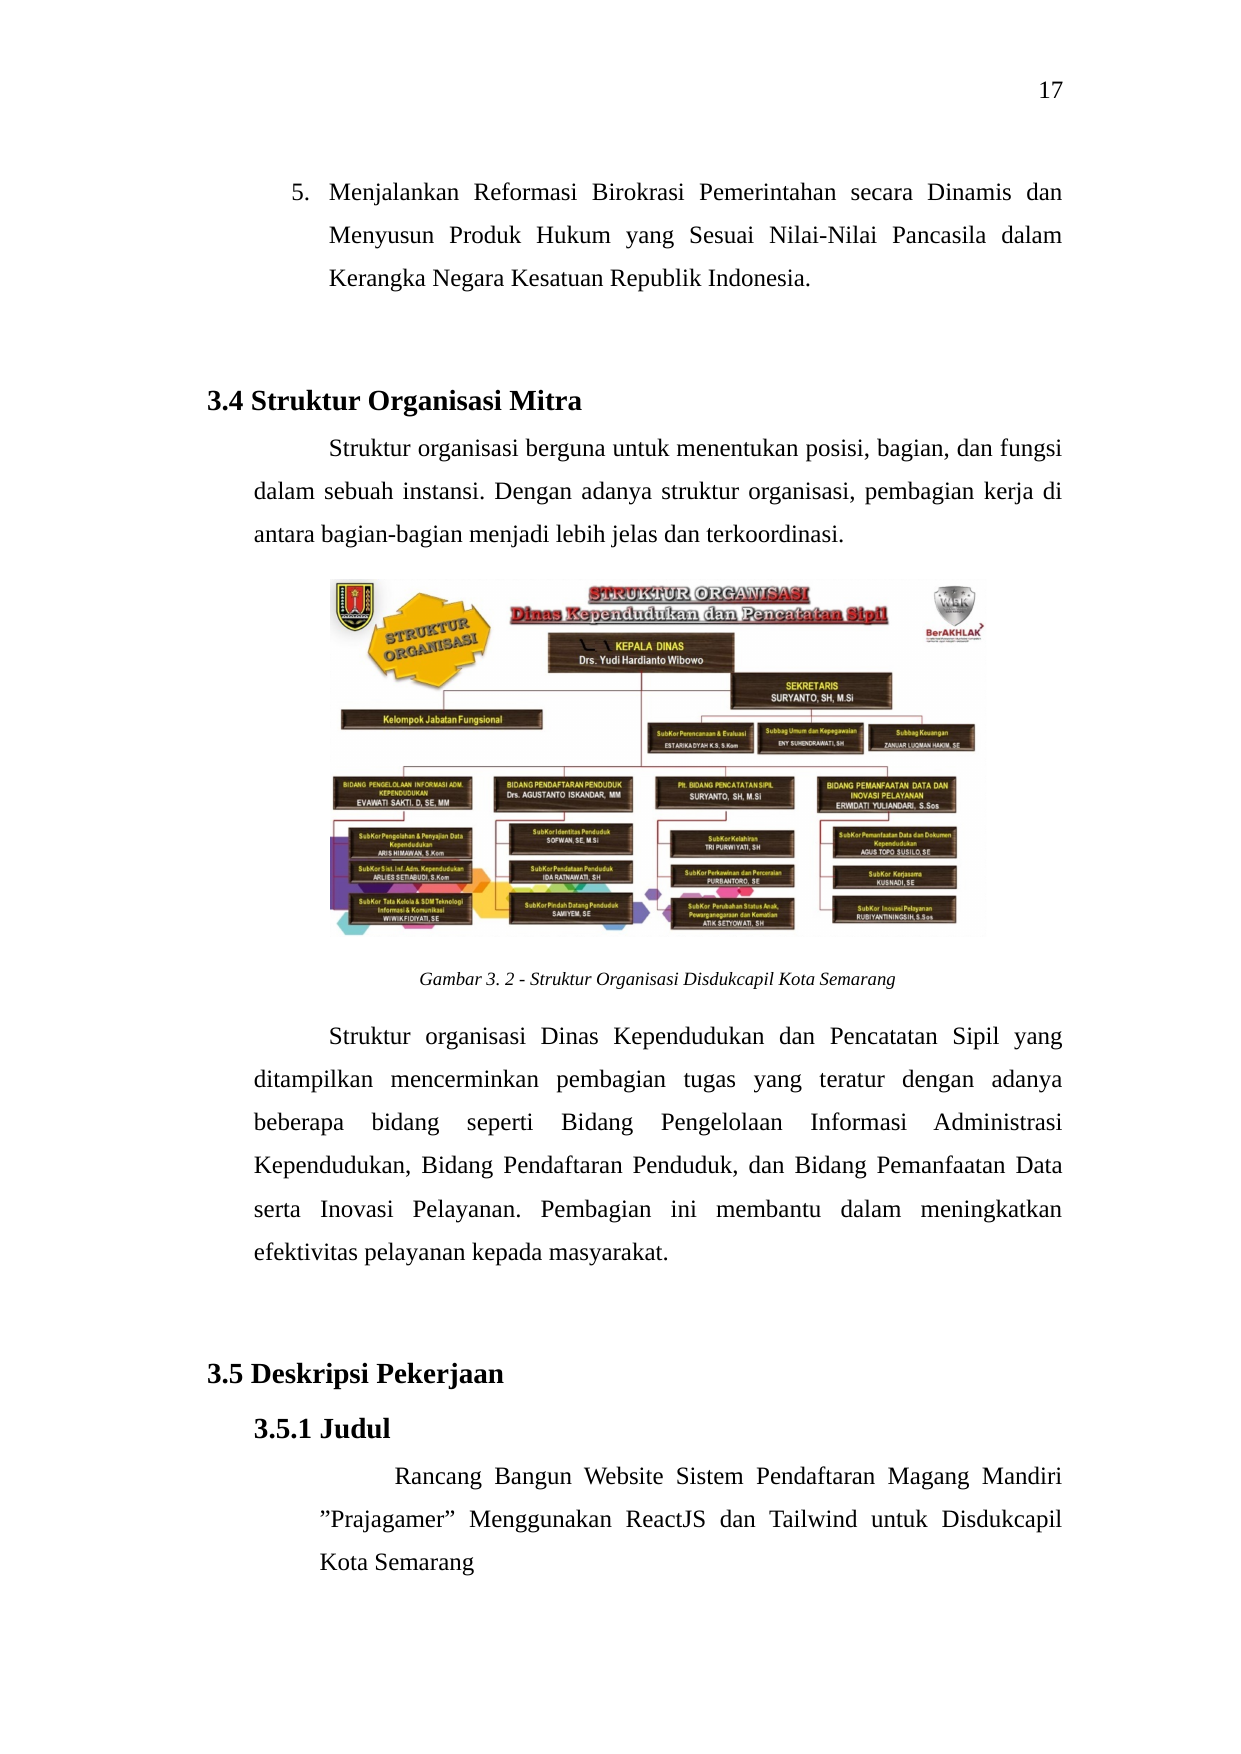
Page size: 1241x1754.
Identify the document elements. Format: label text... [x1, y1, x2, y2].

picture [330, 579, 987, 937]
list Menjalankan Reformasi Birokrasi Pemerintahan secara Dinamis dan Menyusun Produk Hukum yang Sesuai Nilai-Nilai Pancasila dalam Kerangka Negara Kesatuan Republik Indonesia. [291, 177, 1063, 292]
text Rancang Bangun Website Sistem Pendaftaran Magang Mandiri ”Prajagamer” Menggunakan ReactJS dan Tailwind untuk Disdukcapil Kota Semarang [319, 1461, 1063, 1576]
text Struktur organisasi berguna untuk menentukan posisi, bagian, dan fungsi dalam sebuah instansi. Dengan adanya struktur organisasi, pembagian kerja di antara bagian-bagian menjadi lebih jelas dan terkoordinasi. [254, 433, 1063, 548]
text Gambar 3. 2 - Struktur Organisasi Disdukcapil Kota Semarang [254, 968, 1063, 990]
subtitle 3.5.1 Judul [254, 1411, 1063, 1444]
subtitle 3.5 Deskripsi Pekerjaan [207, 1356, 1063, 1390]
text Struktur organisasi Dinas Kependudukan dan Pencatatan Sipil yang ditampilkan mencerminkan pembagian tugas yang teratur dengan adanya beberapa bidang seperti Bidang Pengelolaan Informasi Administrasi Kependudukan, Bidang Pendaftaran Penduduk, dan Bidang Pemanfaatan Data serta Inovasi Pelayanan. Pembagian ini membantu dalam meningkatkan efektivitas pelayanan kepada masyarakat. [254, 1021, 1063, 1266]
subtitle 3.4 Struktur Organisasi Mitra [207, 383, 1063, 417]
